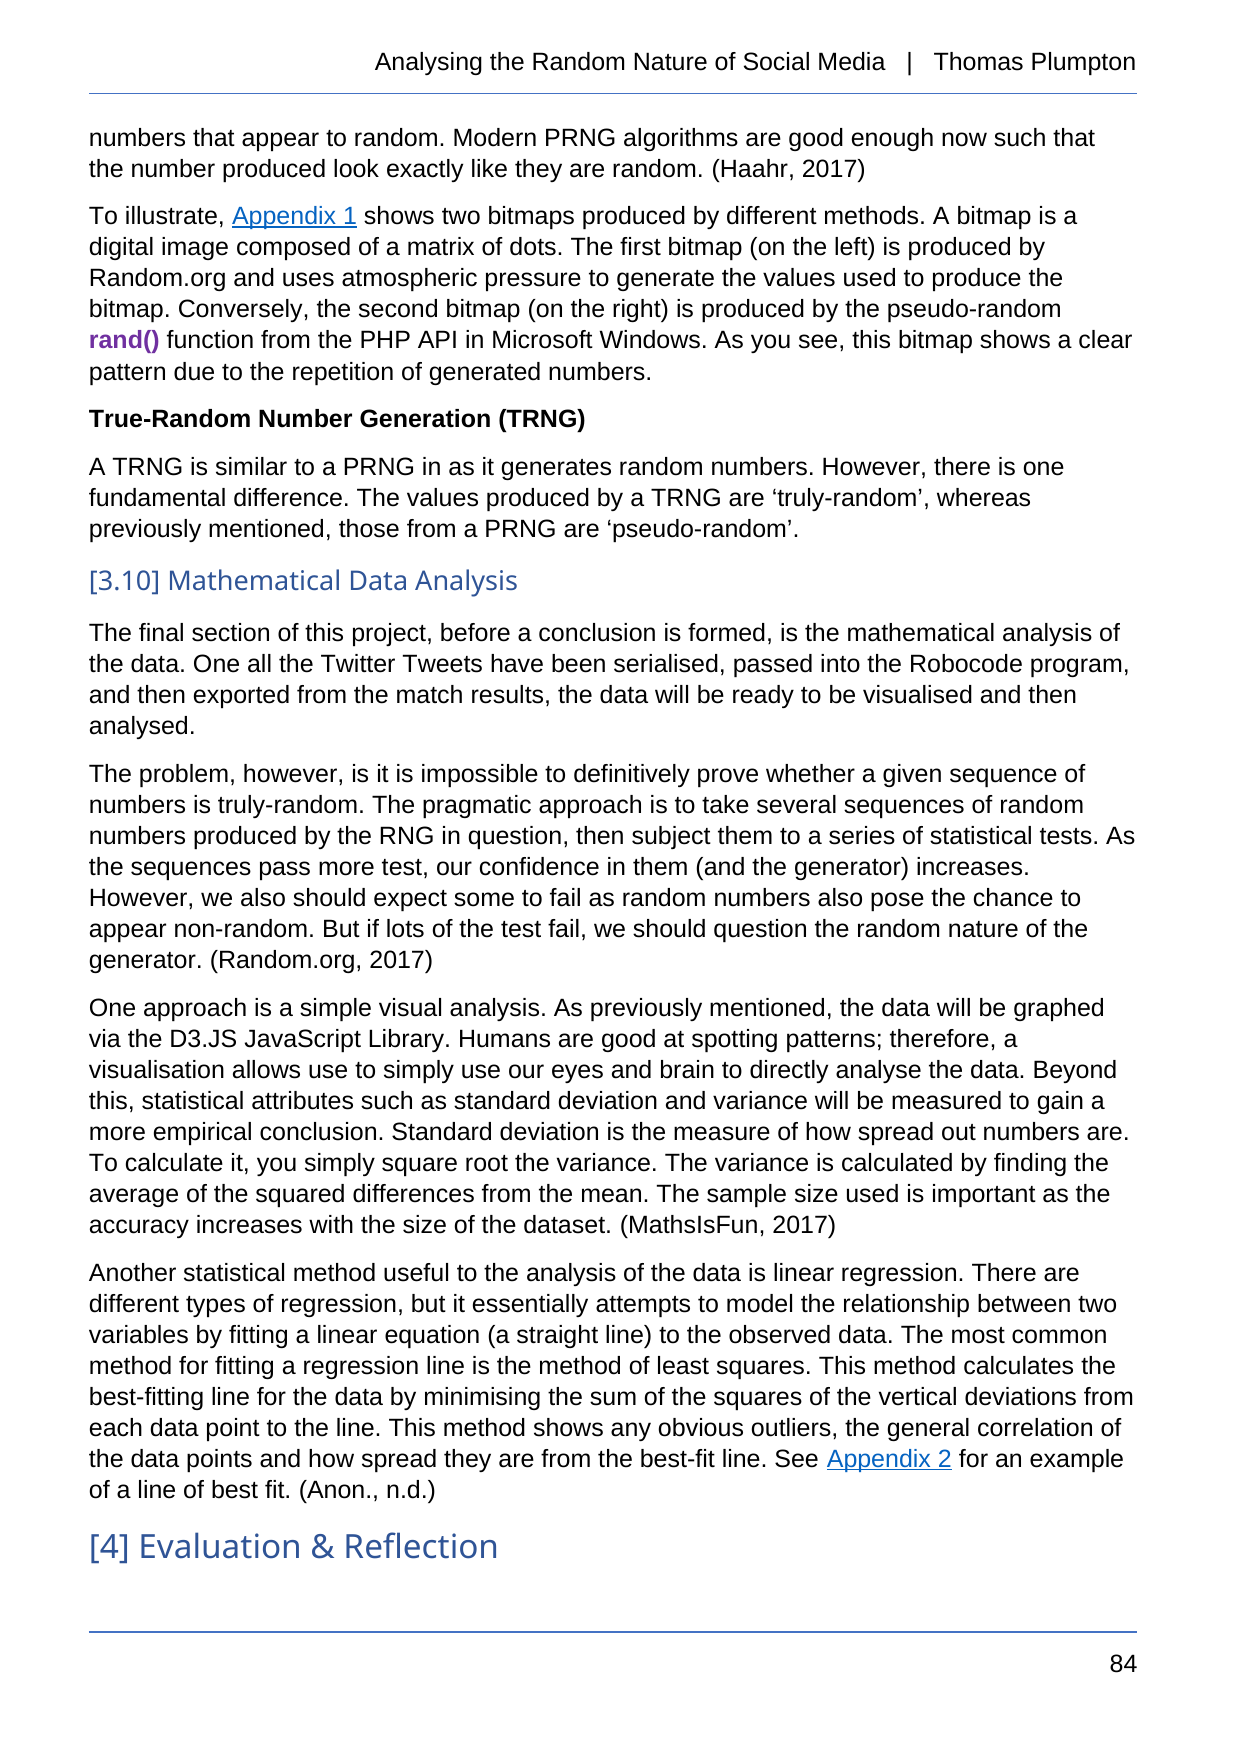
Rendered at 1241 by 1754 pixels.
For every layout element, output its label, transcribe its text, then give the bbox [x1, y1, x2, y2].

text To illustrate, Appendix 1 shows two bitmaps produced by different methods. A bitmap is a digital image composed of a matrix of dots. The first bitmap (on the left) is produced by Random.org and uses atmospheric pressure to generate the values used to produce the bitmap. Conversely, the second bitmap (on the right) is produced by the pseudo-random rand() function from the PHP API in Microsoft Windows. As you see, this bitmap shows a clear pattern due to the repetition of generated numbers. [89, 201, 1137, 385]
text The problem, however, is it is impossible to definitively prove whether a given sequence of numbers is truly-random. The pragmatic approach is to take several sequences of random numbers produced by the RNG in question, then subject them to a series of statistical tests. As the sequences pass more test, our confidence in them (and the generator) increases. However, we also should expect some to fail as random numbers also pose the chance to appear non-random. But if lots of the test fail, we should question the random nature of the generator. [89, 759, 1137, 974]
text True-Random Number Generation (TRNG) [89, 404, 1137, 433]
text One approach is a simple visual analysis. As previously mentioned, the data will be graphed via the D3.JS JavaScript Library. Humans are good at spotting patterns; therefore, a visualisation allows use to simply use our eyes and brain to directly analyse the data. Beyond this, statistical attributes such as standard deviation and variance will be measured to gain a more empirical conclusion. Standard deviation is the measure of how spread out numbers are. To calculate it, you simply square root the variance. The variance is calculated by finding the average of the squared differences from the mean. The sample size used is important as the accuracy increases with the size of the dataset. [89, 993, 1137, 1239]
text [4] Evaluation & Reflection [89, 1523, 1137, 1568]
text Another statistical method useful to the analysis of the data is linear regression. There are different types of regression, but it essentially attempts to model the relationship between two variables by fitting a linear equation (a straight line) to the observed data. The most common method for fitting a regression line is the method of least squares. This method calculates the best-fitting line for the data by minimising the sum of the squares of the vertical deviations from each data point to the line. This method shows any obvious outliers, the general correlation of the data points and how spread they are from the best-fit line. See Appendix 2 for an example of a line of best fit. [89, 1258, 1137, 1504]
text [3.10] Mathematical Data Analysis [89, 562, 1137, 598]
text A TRNG is similar to a PRNG in as it generates random numbers. However, there is one fundamental difference. The values produced by a TRNG are ‘truly-random’, whereas previously mentioned, those from a PRNG are ‘pseudo-random’. [89, 452, 1137, 543]
text The final section of this project, before a conclusion is formed, is the mathematical analysis of the data. One all the Twitter Tweets have been serialised, passed into the Robocode program, and then exported from the match results, the data will be ready to be visualised and then analysed. [89, 618, 1137, 740]
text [89, 122, 1137, 182]
